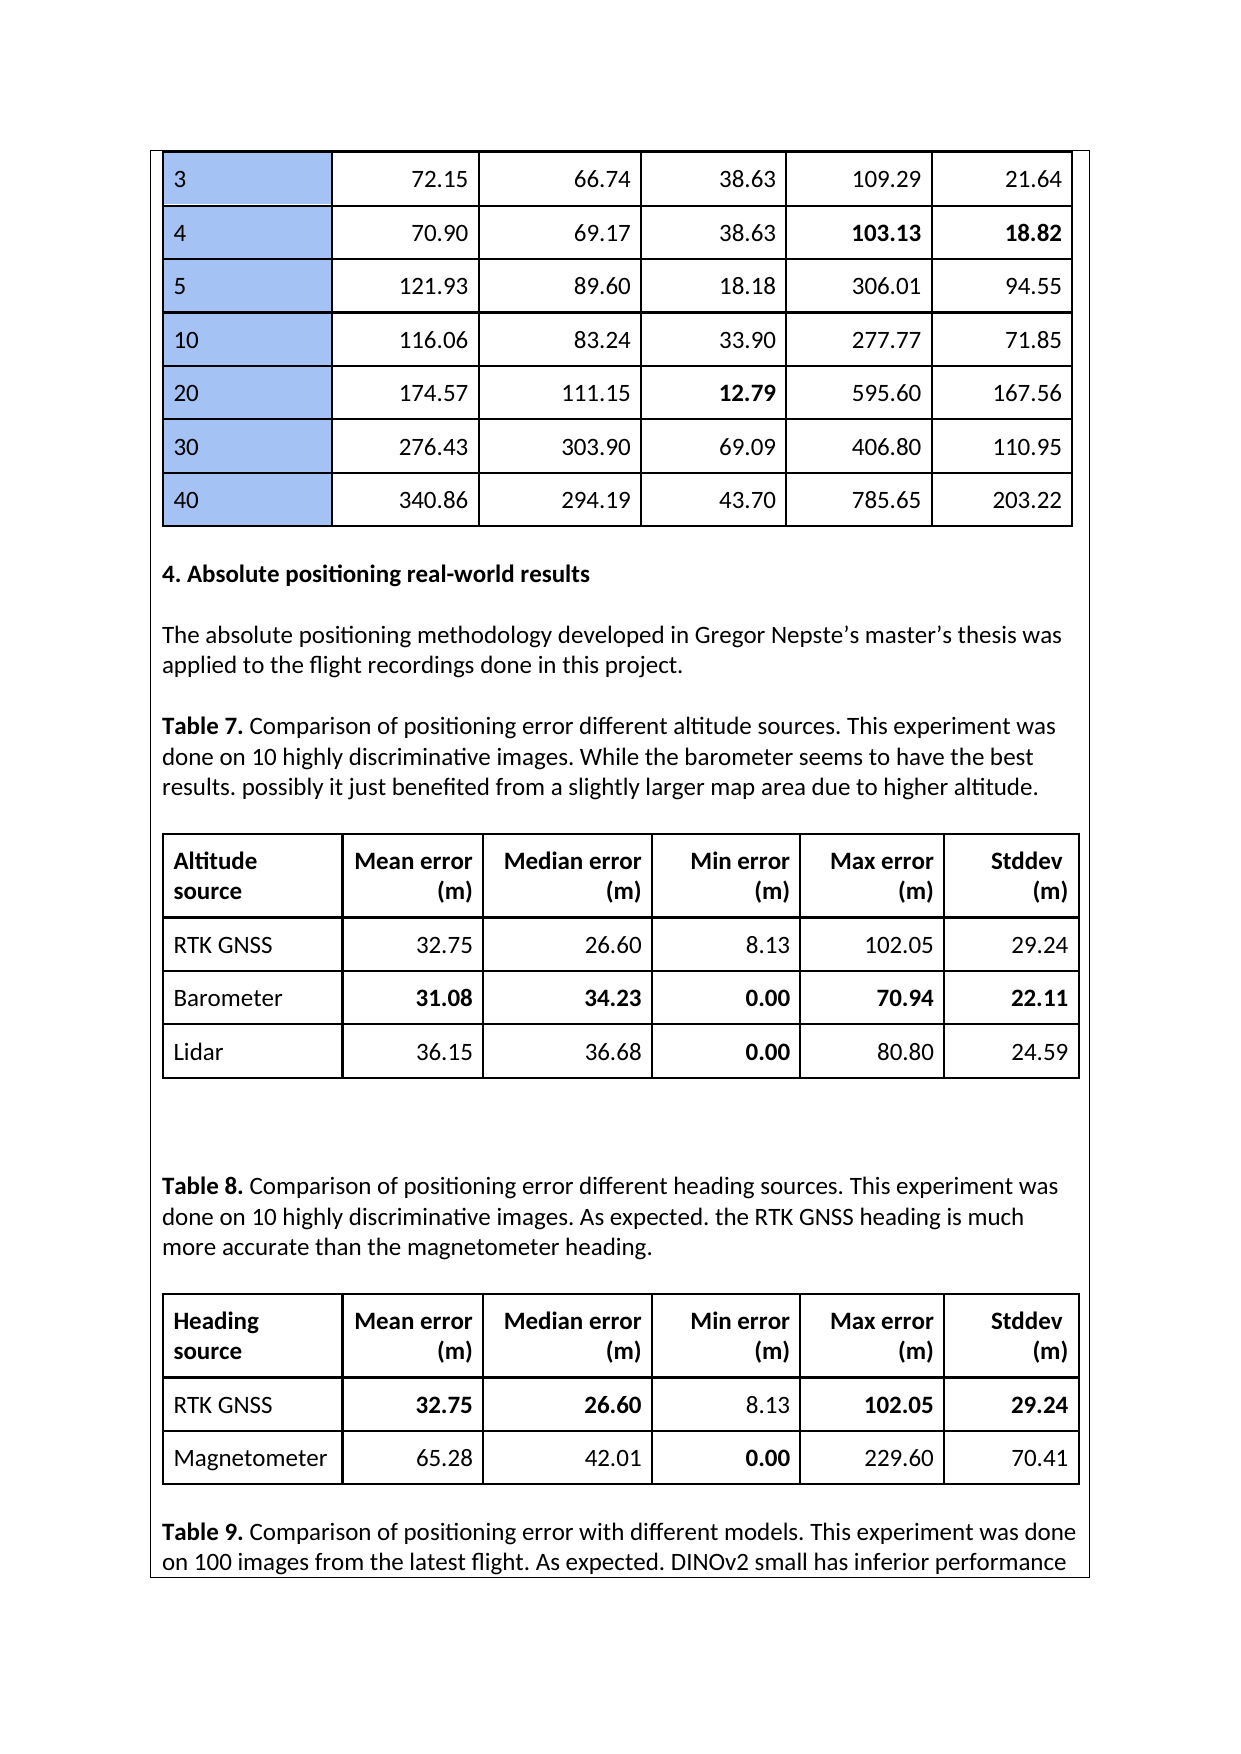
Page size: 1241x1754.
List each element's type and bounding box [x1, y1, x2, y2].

table_header [151, 151, 1089, 1577]
